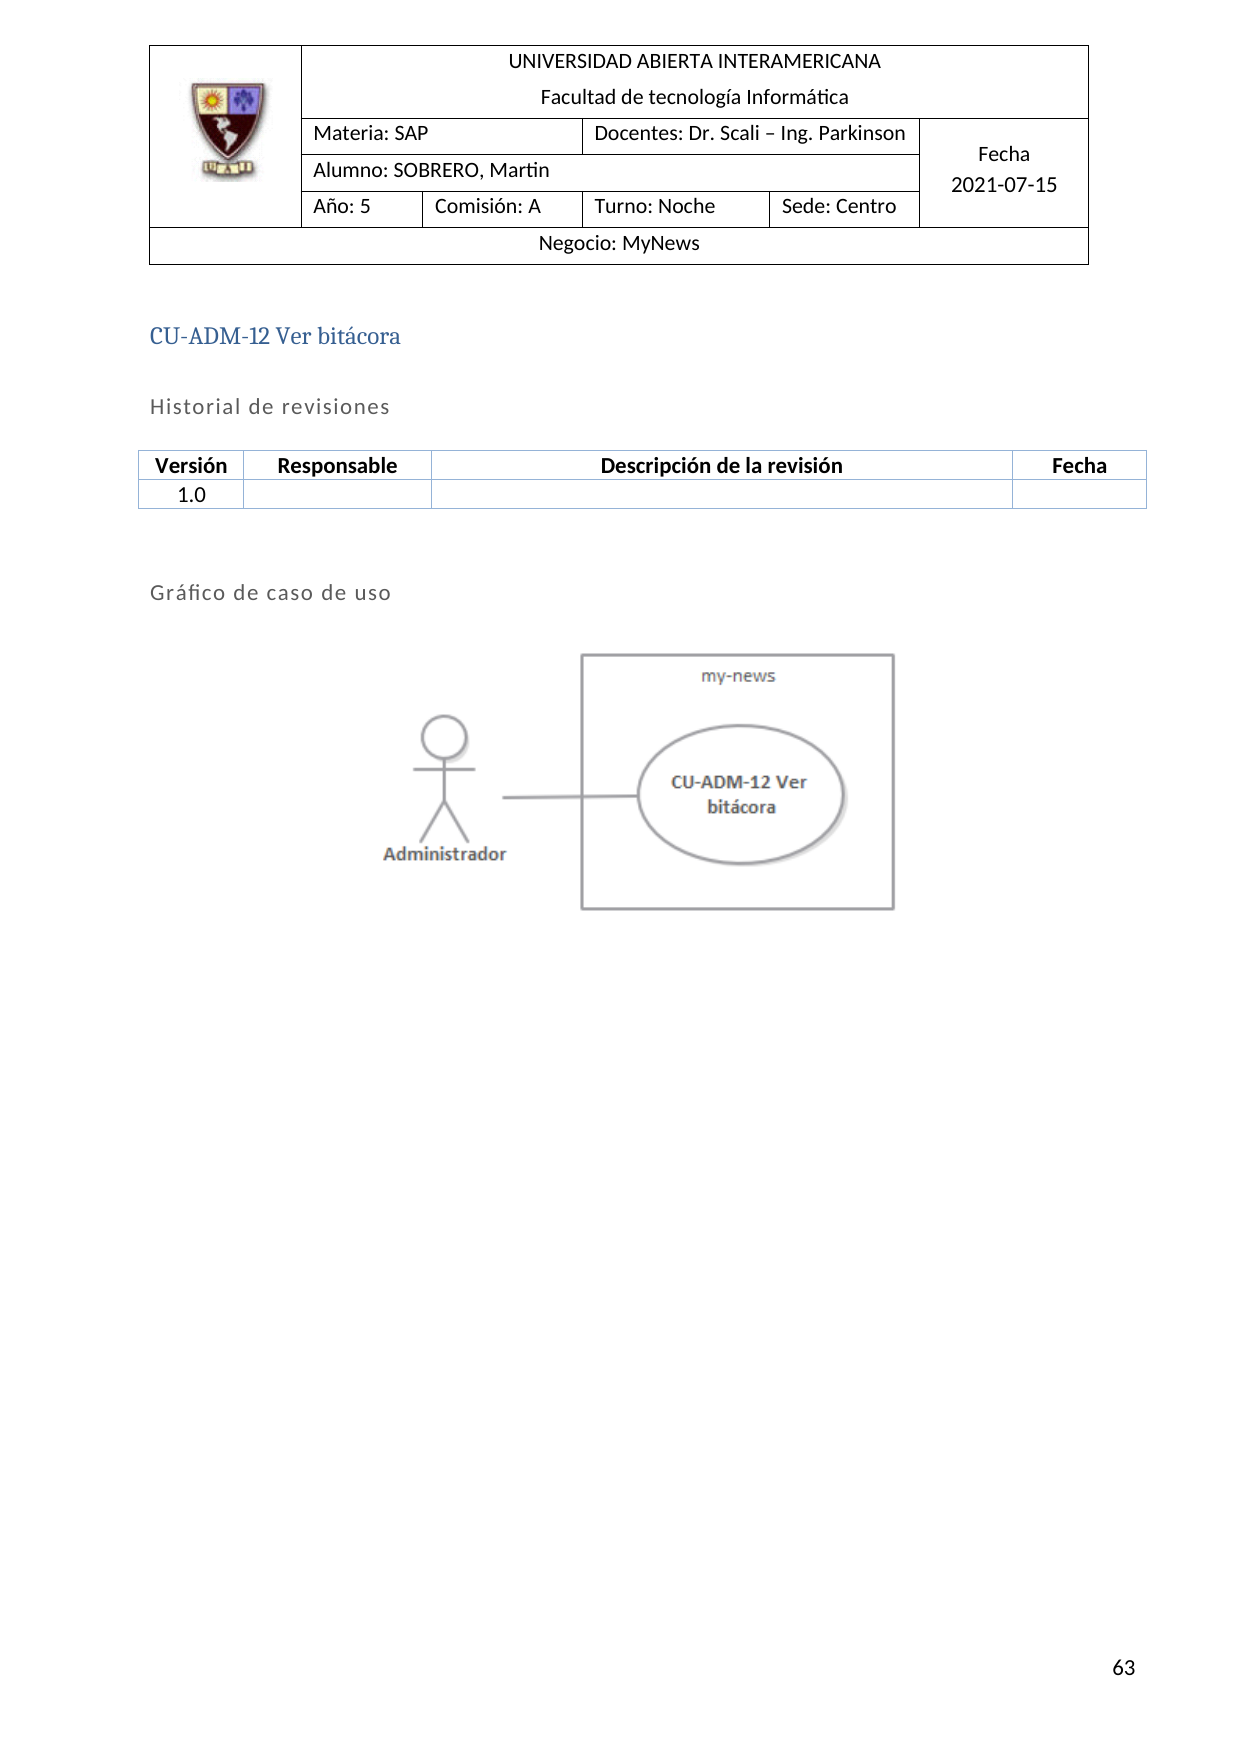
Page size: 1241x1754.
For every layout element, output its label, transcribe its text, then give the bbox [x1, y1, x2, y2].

table_cell [244, 480, 431, 508]
subtitle Historial de revisiones [150, 392, 1135, 421]
subtitle CU-ADM-12 Ver bitácora [150, 322, 1135, 351]
table_cell 1.0 [139, 480, 243, 508]
table_header Fecha [1013, 451, 1146, 479]
subtitle Gráfico de caso de uso [150, 578, 1135, 607]
table_cell [1013, 480, 1146, 508]
table_header Responsable [244, 451, 431, 479]
picture [382, 635, 903, 917]
table_header Descripción de la revisión [432, 451, 1012, 479]
picture [177, 74, 278, 187]
table_header Versión [139, 451, 243, 479]
table_cell [432, 480, 1012, 508]
